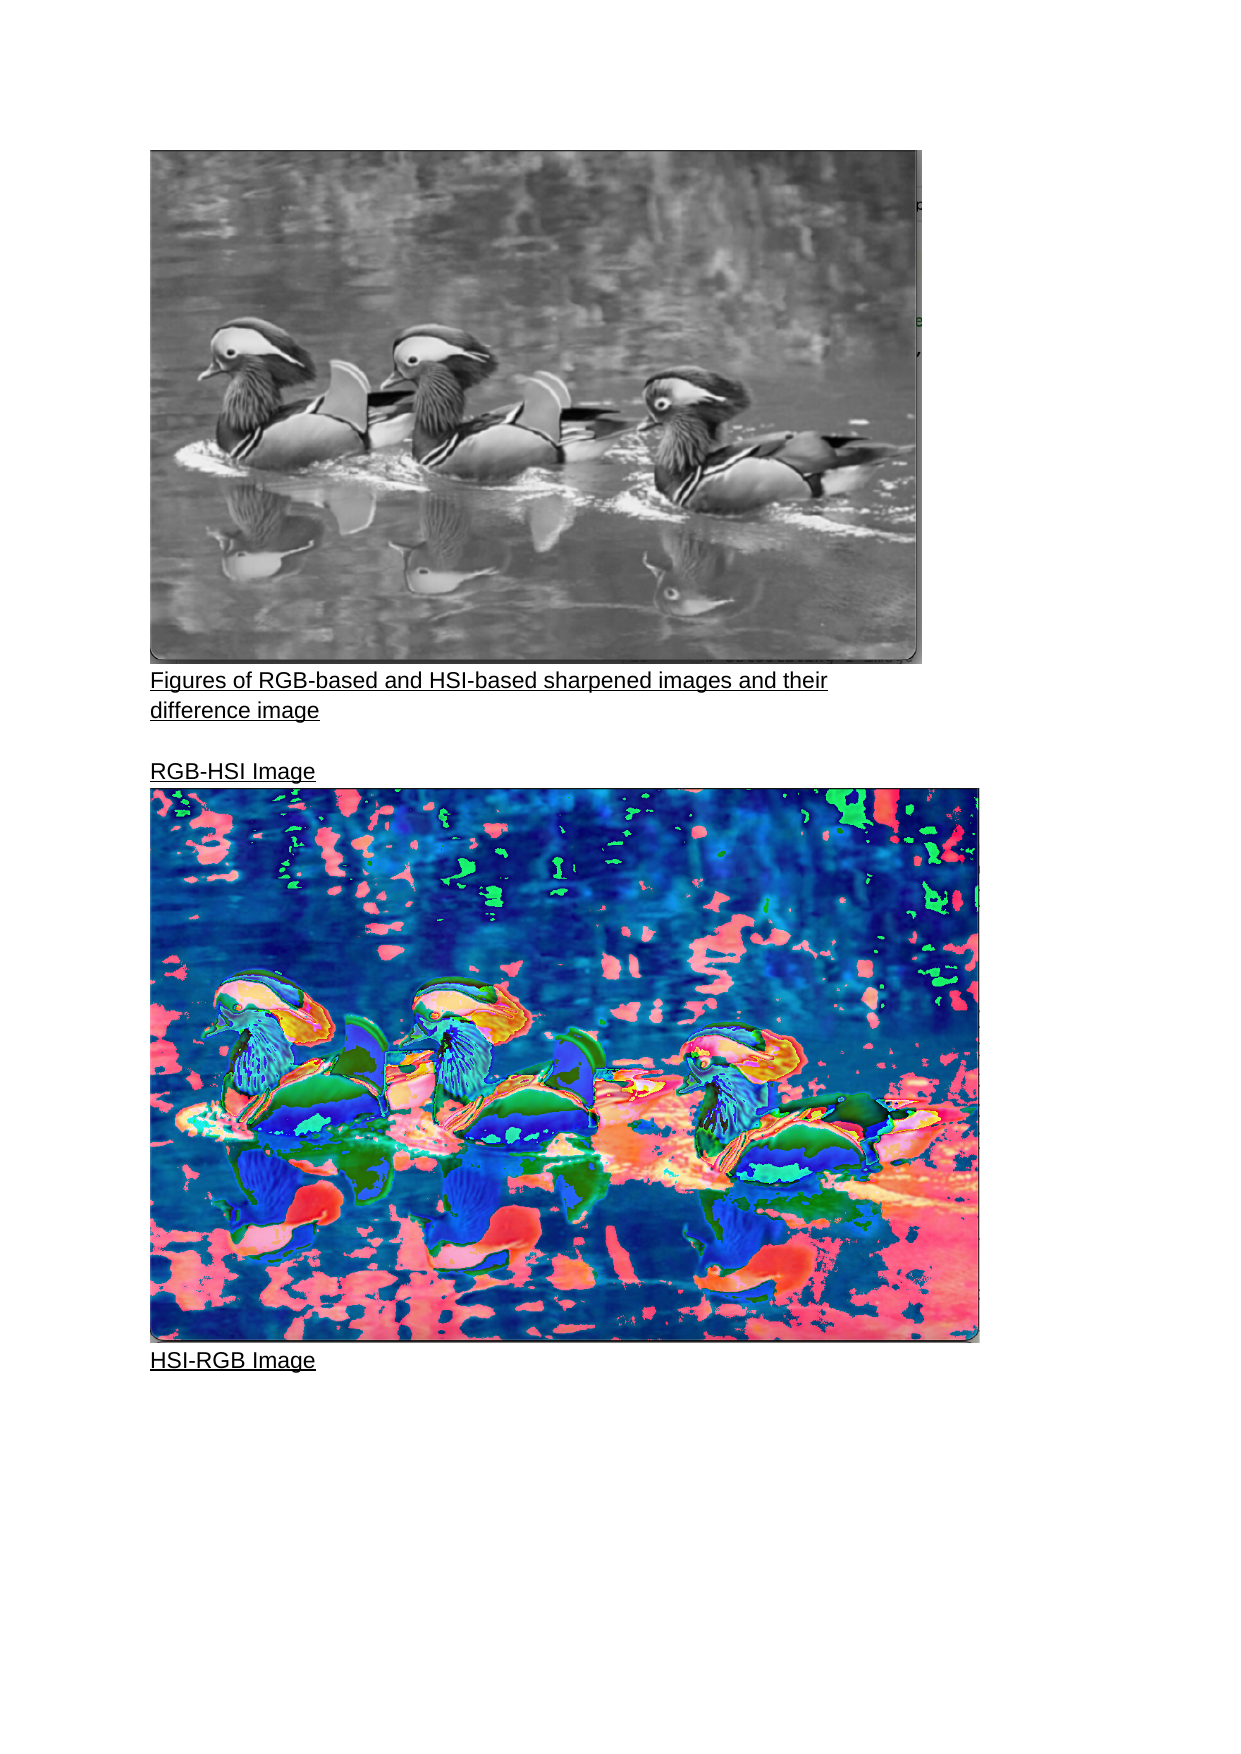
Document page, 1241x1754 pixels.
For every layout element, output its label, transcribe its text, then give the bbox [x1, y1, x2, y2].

text HSI-RGB Image [150, 1347, 1090, 1373]
picture [685, 788, 703, 792]
text difference image [150, 697, 1090, 724]
picture [150, 788, 980, 1343]
picture [150, 150, 922, 664]
text Figures of RGB-based and HSI-based sharpened images and their [150, 667, 1090, 693]
text RGB-HSI Image [150, 758, 1090, 784]
